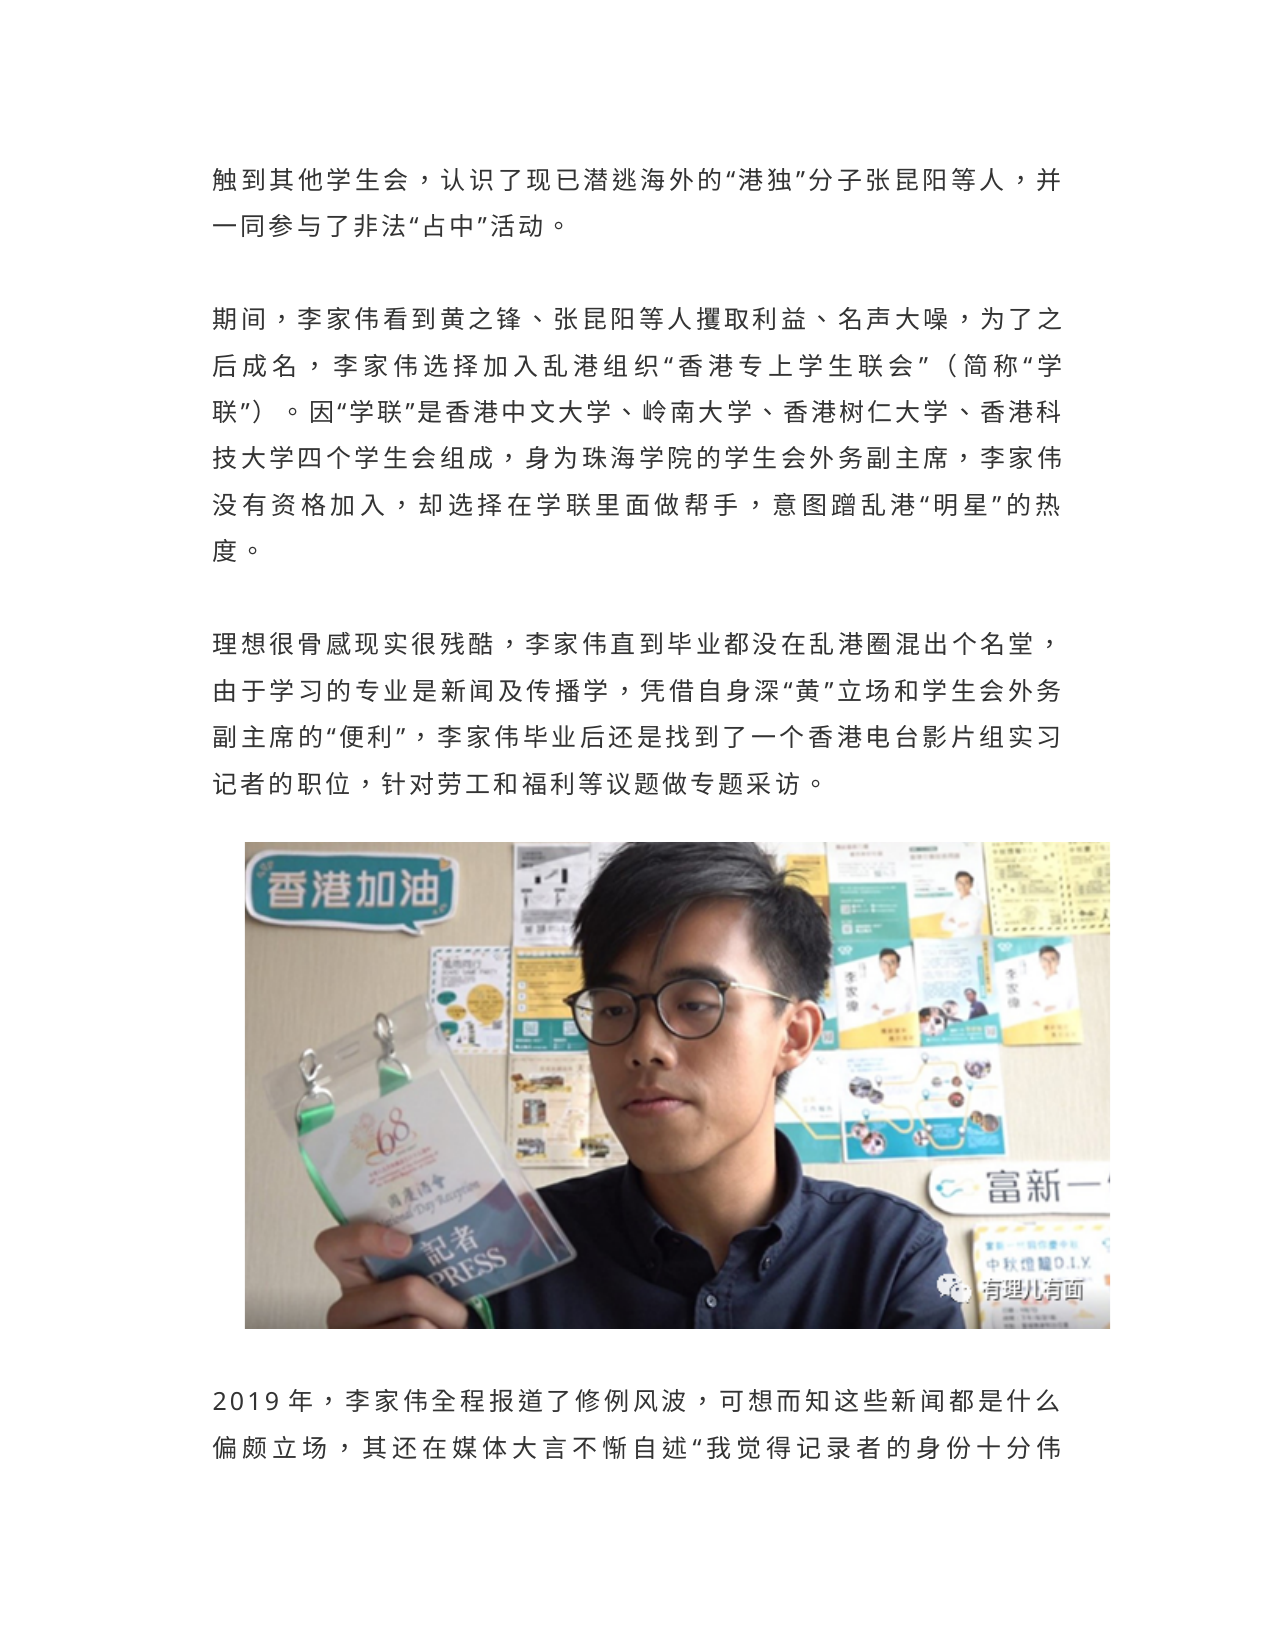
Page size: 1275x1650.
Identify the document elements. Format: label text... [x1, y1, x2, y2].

text 期间，李家伟看到黄之锋、张昆阳等人攫取利益、名声大噪，为了之后成名，李家伟选择加入乱港组织“香港专上学生联会”（简称“学联”）。因“学联”是香港中文大学、岭南大学、香港树仁大学、香港科技大学四个学生会组成，身为珠海学院的学生会外务副主席，李家伟没有资格加入，却选择在学联里面做帮手，意图蹭乱港“明星”的热度。 [212, 289, 1062, 568]
picture [244, 842, 1111, 1329]
text 理想很骨感现实很残酷，李家伟直到毕业都没在乱港圈混出个名堂，由于学习的专业是新闻及传播学，凭借自身深“黄”立场和学生会外务副主席的“便利”，李家伟毕业后还是找到了一个香港电台影片组实习记者的职位，针对劳工和福利等议题做专题采访。 [212, 614, 1062, 800]
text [212, 1371, 1062, 1464]
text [212, 150, 1062, 243]
